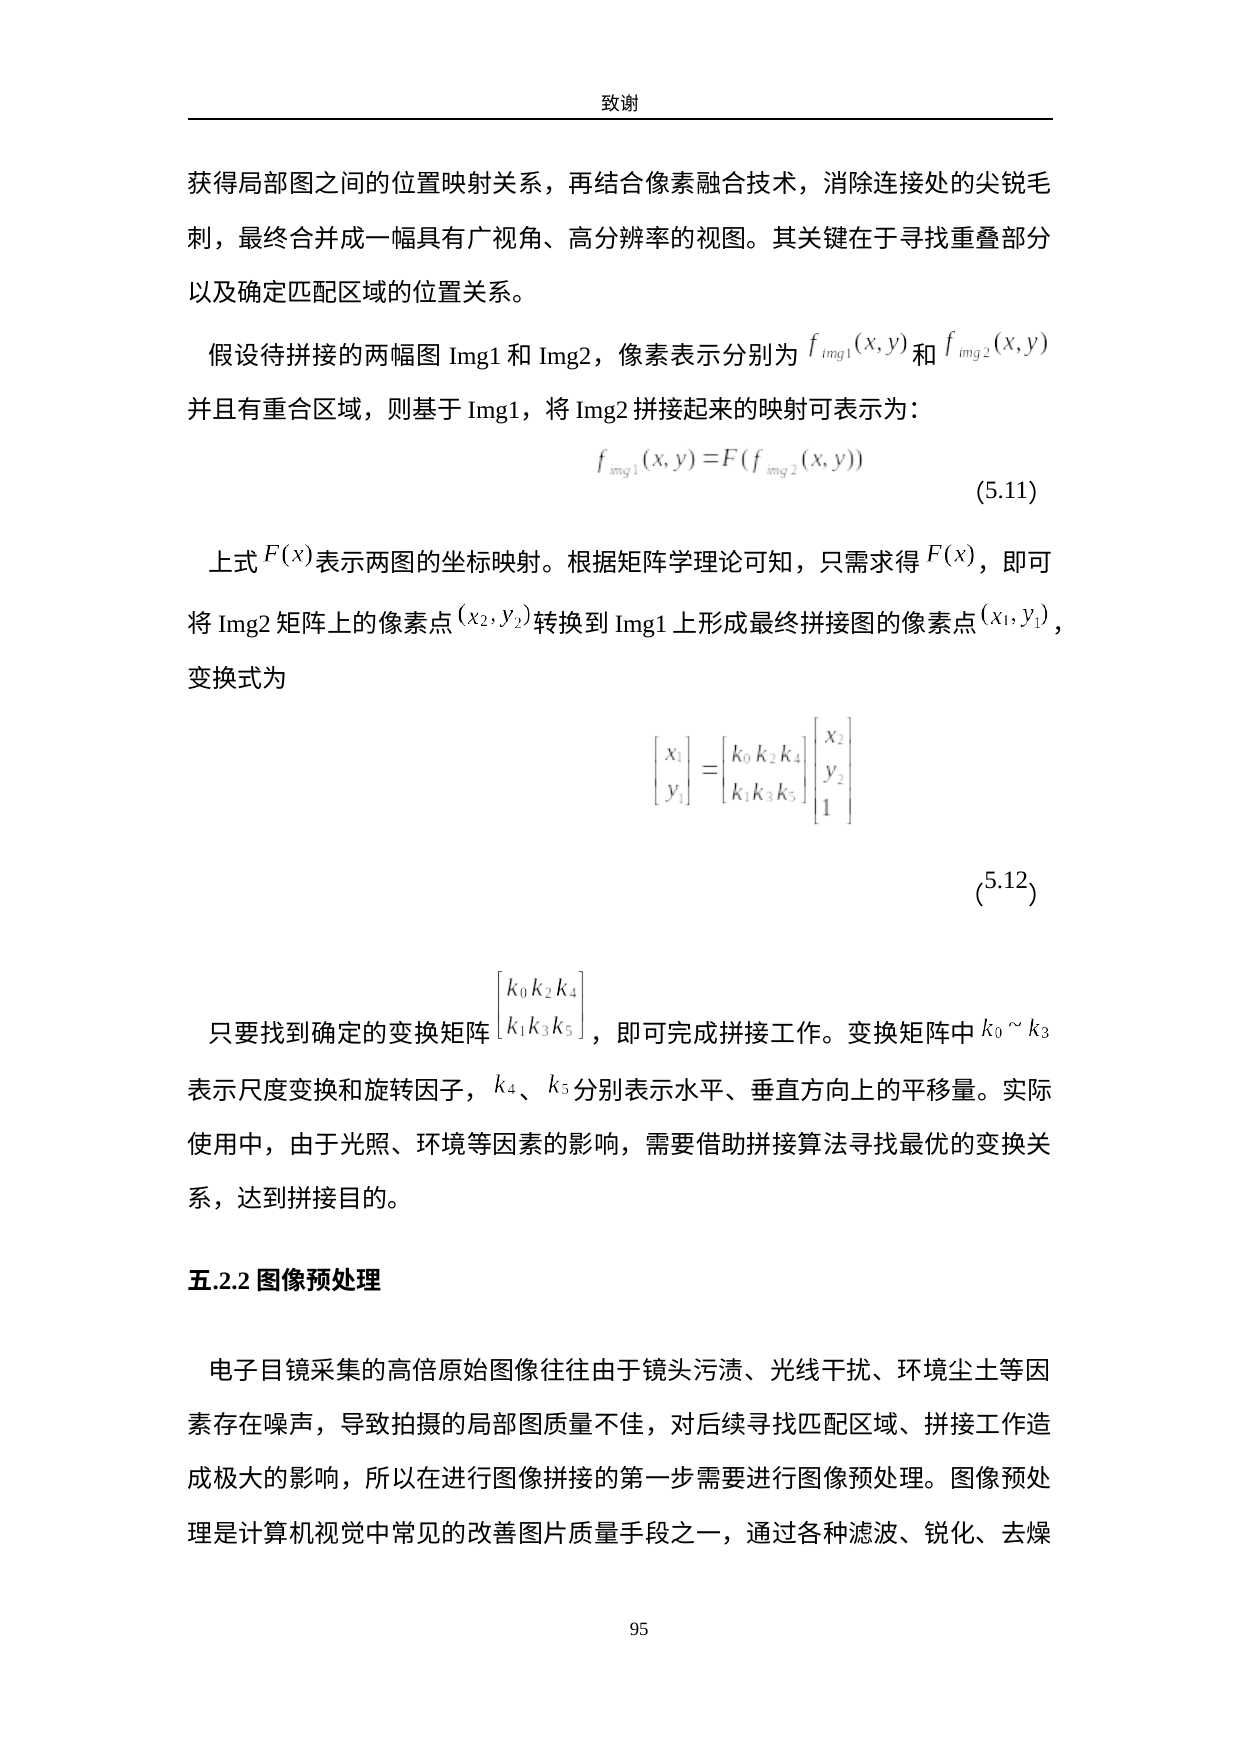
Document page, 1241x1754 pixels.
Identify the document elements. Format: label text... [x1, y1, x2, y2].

text 上式表示两图的坐标映射。根据矩阵学理论可知，只需求得，即可将Img2矩阵上的像素点转换到Img1上形成最终拼接图的像素点，变换式为 [187, 538, 1053, 694]
text （5.11） [187, 444, 1053, 510]
text 只要找到确定的变换矩阵，即可完成拼接工作。变换矩阵中表示尺度变换和旋转因子，、分别表示水平、垂直方向上的平移量。实际使用中，由于光照、环境等因素的影响，需要借助拼接算法寻找最优的变换关系，达到拼接目的。 [187, 967, 1053, 1215]
text 假设待拼接的两幅图Img1和Img2，像素表示分别为和并且有重合区域，则基于Img1，将Img2拼接起来的映射可表示为： [187, 327, 1053, 426]
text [187, 164, 1053, 309]
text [187, 1350, 1053, 1549]
subtitle 图像预处理 [187, 1260, 1053, 1297]
text （5.12） [187, 712, 1053, 912]
